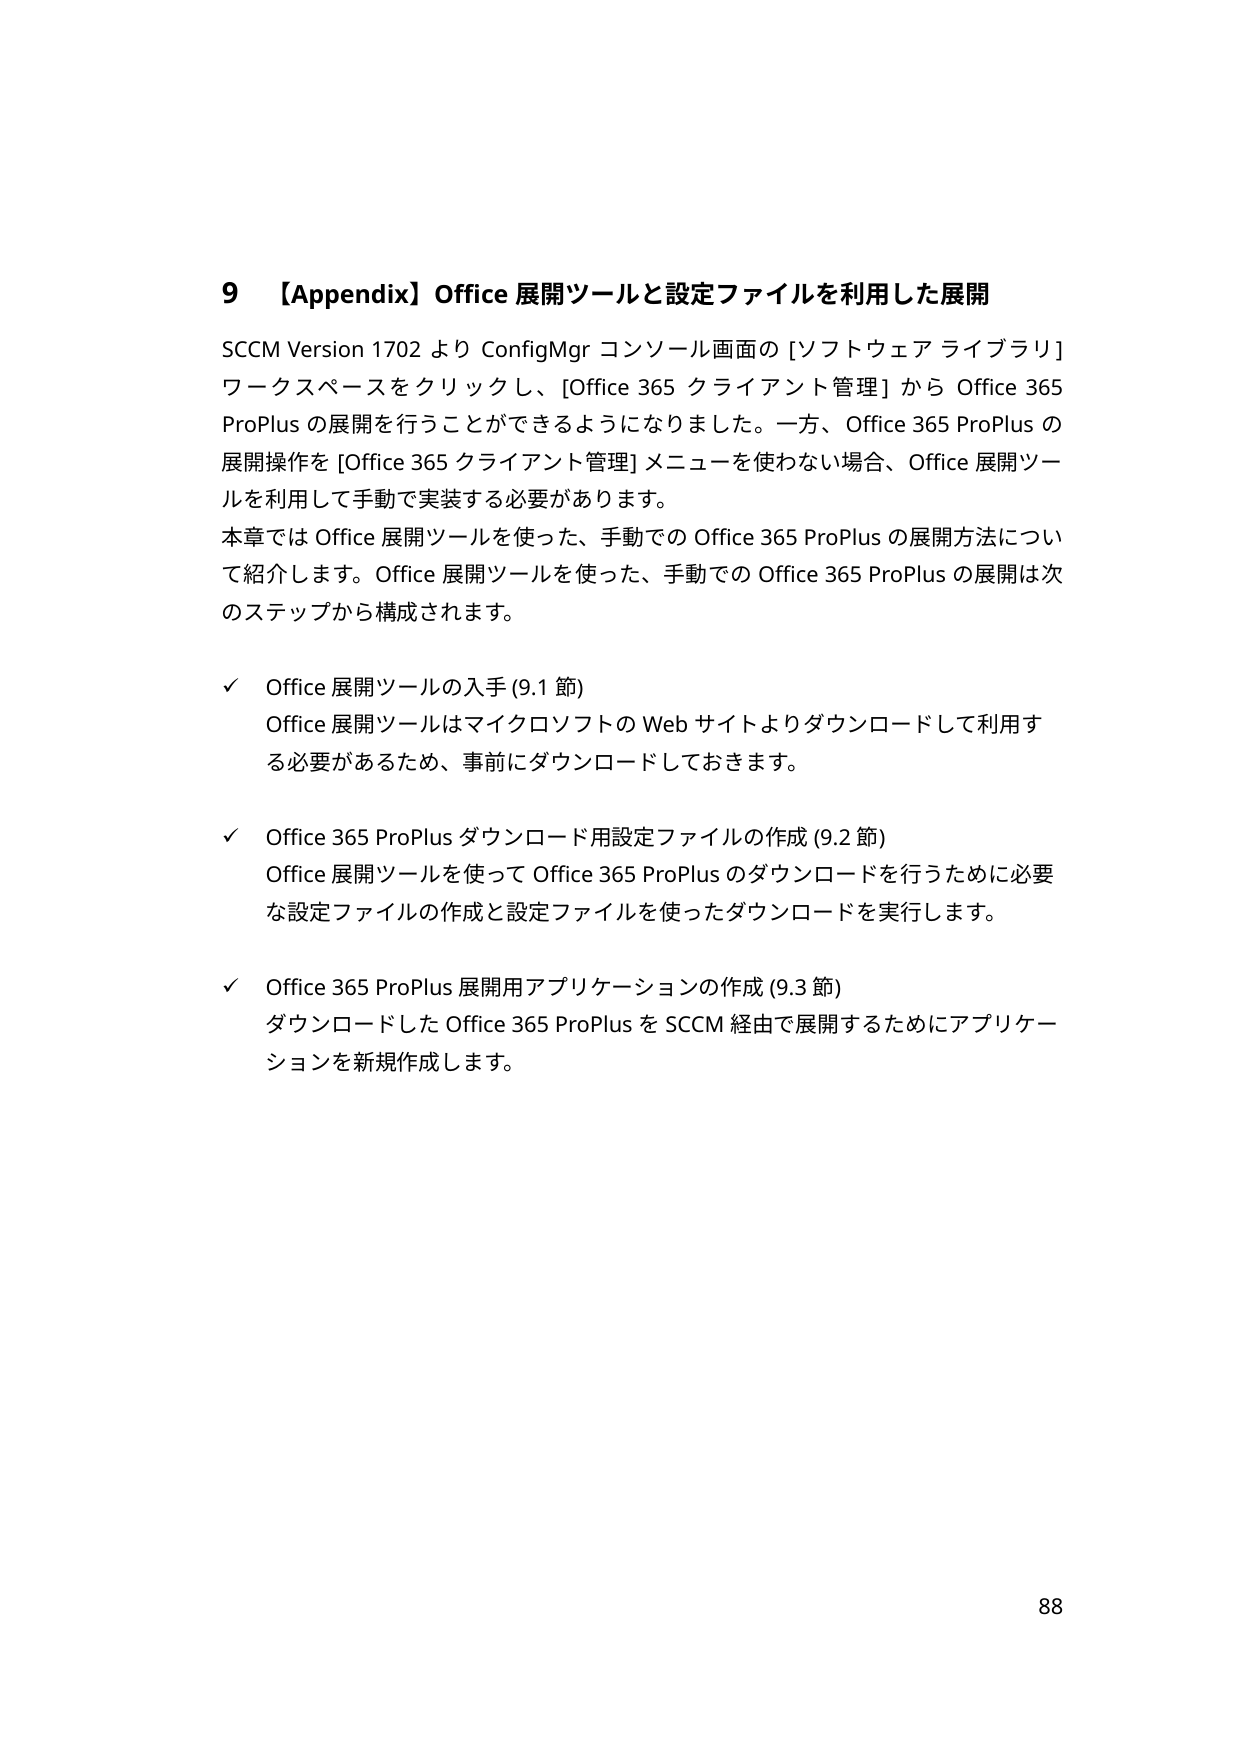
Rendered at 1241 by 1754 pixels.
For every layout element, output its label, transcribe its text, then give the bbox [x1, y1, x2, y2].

text 本章では Office 展開ツールを使った、手動での Office 365 ProPlus の展開方法について紹介します。Office 展開ツールを使った、手動での Office 365 ProPlus の展開は次のステップから構成されます。 [222, 517, 1063, 629]
text SCCM Version 1702 より ConfigMgr コンソール画面の [ソフトウェア ライブラリ] ワークスペースをクリックし、[Office 365 クライアント管理] から Office 365 ProPlus の展開を行うことができるようになりました。一方、Office 365 ProPlus の展開操作を [Office 365 クライアント管理] メニューを使わない場合、Office 展開ツールを利用して手動で実装する必要があります。 [222, 329, 1063, 517]
list Office 展開ツールの入手 (9.1 節) Office 展開ツールはマイクロソフトの Web サイトよりダウンロードして利用する必要があるため、事前にダウンロードしておきます。 [222, 667, 1063, 817]
list Office 365 ProPlus ダウンロード用設定ファイルの作成 (9.2 節) Office 展開ツールを使って Office 365 ProPlus のダウンロードを行うために必要な設定ファイルの作成と設定ファイルを使ったダウンロードを実行します。 [222, 817, 1063, 967]
subtitle 【Appendix】Office 展開ツールと設定ファイルを利用した展開 [222, 254, 1063, 329]
list Office 365 ProPlus 展開用アプリケーションの作成 (9.3 節) ダウンロードした Office 365 ProPlus を SCCM 経由で展開するためにアプリケーションを新規作成します。 [222, 967, 1063, 1079]
